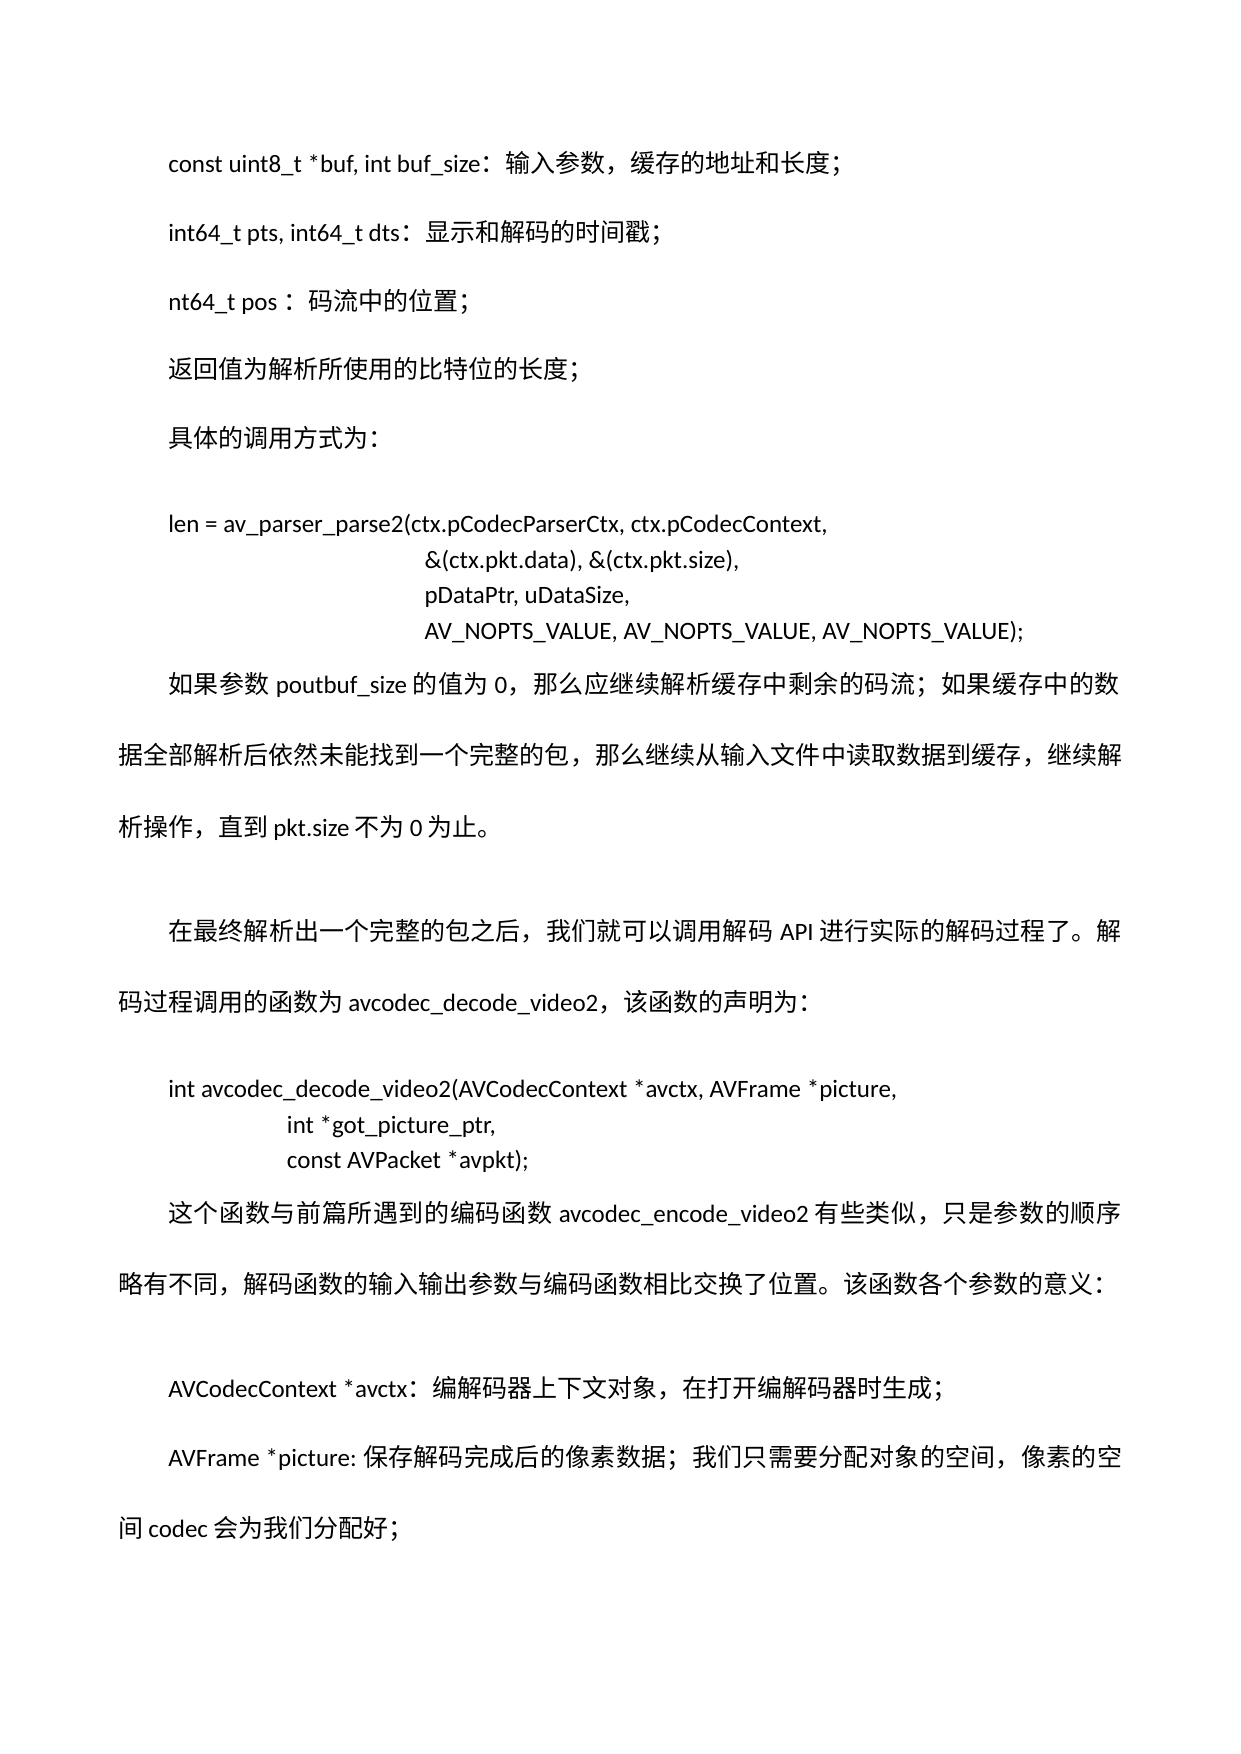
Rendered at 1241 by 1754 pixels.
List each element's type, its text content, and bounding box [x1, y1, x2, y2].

text pDataPtr, uDataSize, [118, 579, 1122, 611]
text AVFrame *picture: 保存解码完成后的像素数据；我们只需要分配对象的空间，像素的空间codec会为我们分配好； [118, 1423, 1122, 1559]
text int avcodec_decode_video2(AVCodecContext *avctx, AVFrame *picture, [118, 1072, 1122, 1105]
text int64_t pts, int64_t dts：显示和解码的时间戳； [118, 198, 1122, 263]
text 在最终解析出一个完整的包之后，我们就可以调用解码API进行实际的解码过程了。解码过程调用的函数为avcodec_decode_video2，该函数的声明为： [118, 897, 1122, 1033]
text AVCodecContext *avctx：编解码器上下文对象，在打开编解码器时生成； [118, 1354, 1122, 1419]
text AV_NOPTS_VALUE, AV_NOPTS_VALUE, AV_NOPTS_VALUE); [118, 614, 1122, 647]
text 具体的调用方式为： [118, 404, 1122, 469]
text nt64_t pos ：码流中的位置； [118, 267, 1122, 332]
text const AVPacket *avpkt); [118, 1143, 1122, 1176]
text &(ctx.pkt.data), &(ctx.pkt.size), [118, 543, 1122, 576]
text const uint8_t *buf, int buf_size：输入参数，缓存的地址和长度； [118, 129, 1122, 194]
text 这个函数与前篇所遇到的编码函数avcodec_encode_video2有些类似，只是参数的顺序略有不同，解码函数的输入输出参数与编码函数相比交换了位置。该函数各个参数的意义： [118, 1179, 1122, 1315]
text int *got_picture_ptr, [118, 1108, 1122, 1140]
text 返回值为解析所使用的比特位的长度； [118, 335, 1122, 400]
text 如果参数poutbuf_size的值为0，那么应继续解析缓存中剩余的码流；如果缓存中的数据全部解析后依然未能找到一个完整的包，那么继续从输入文件中读取数据到缓存，继续解析操作，直到pkt.size不为0为止。 [118, 650, 1122, 858]
text len = av_parser_parse2(ctx.pCodecParserCtx, ctx.pCodecContext, [118, 508, 1122, 540]
